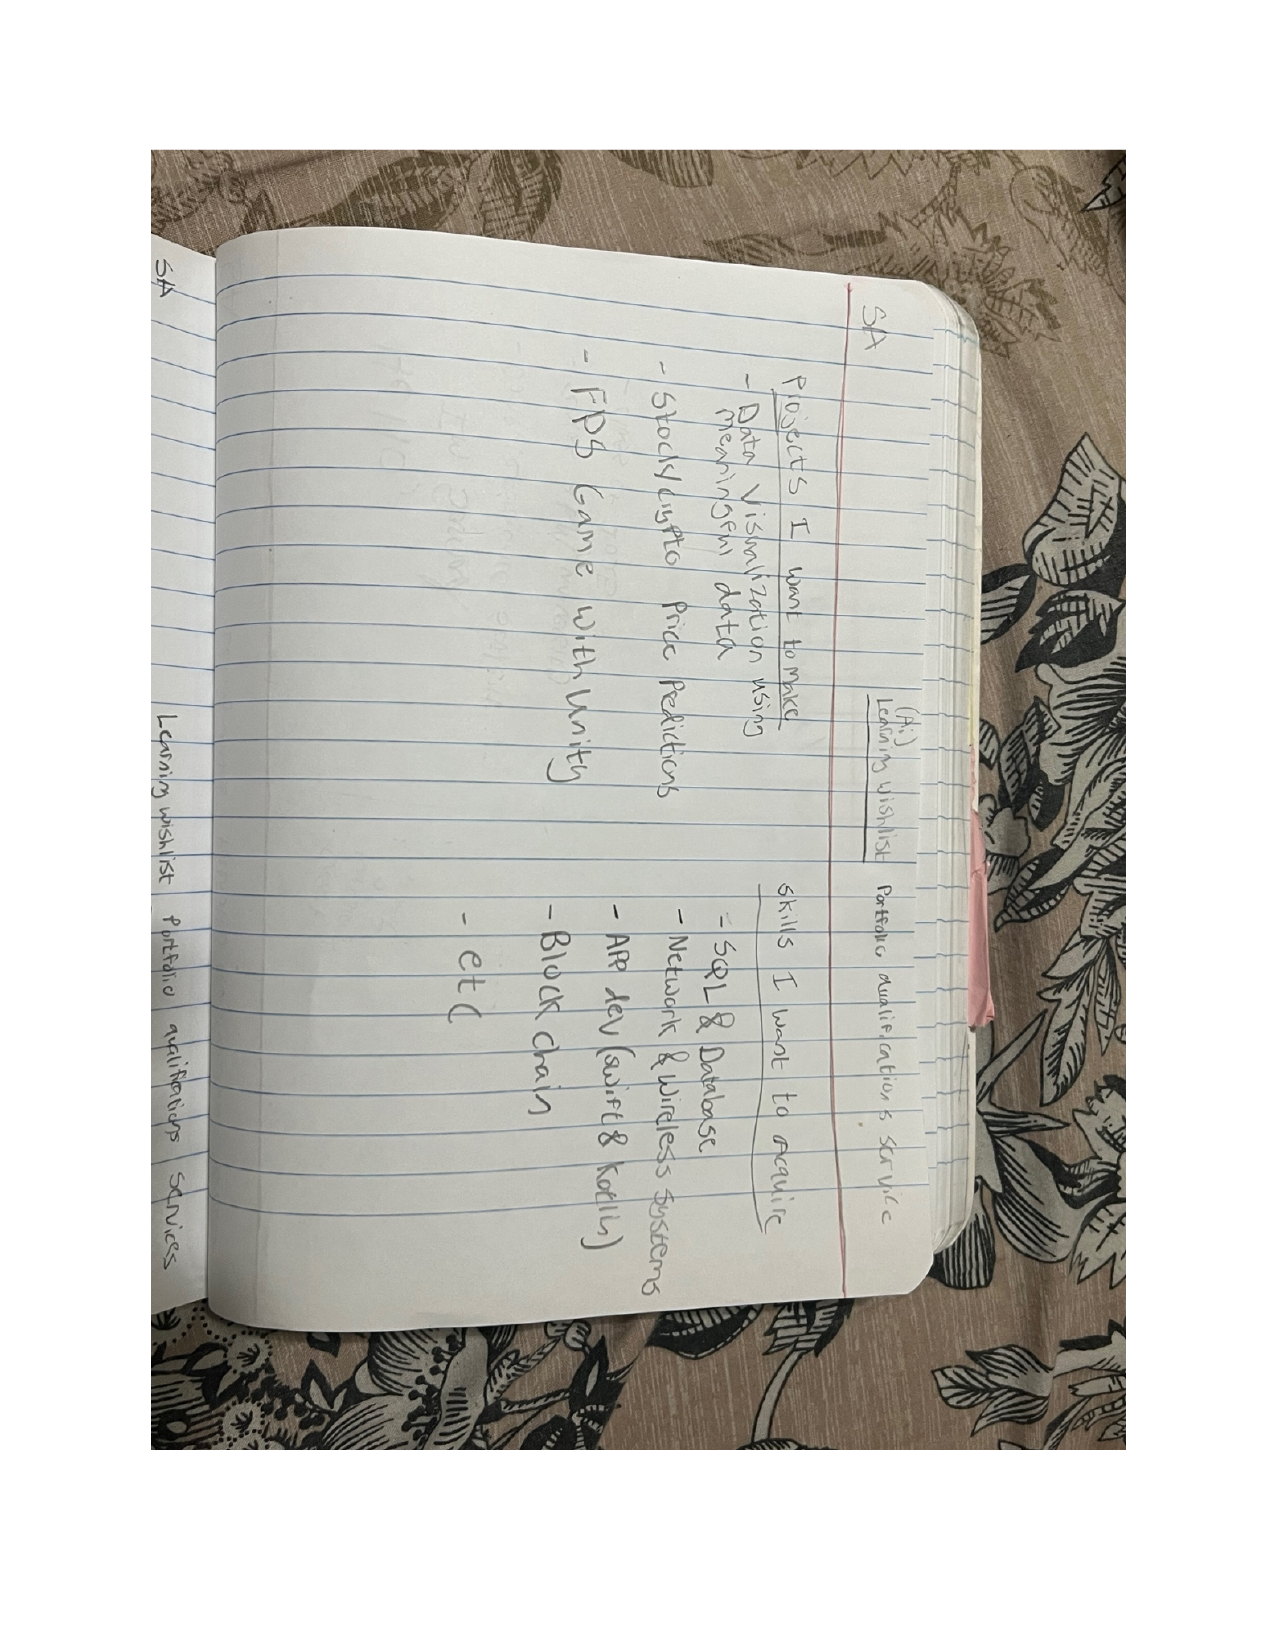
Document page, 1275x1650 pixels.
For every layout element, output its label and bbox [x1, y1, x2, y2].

picture [152, 151, 1126, 1448]
